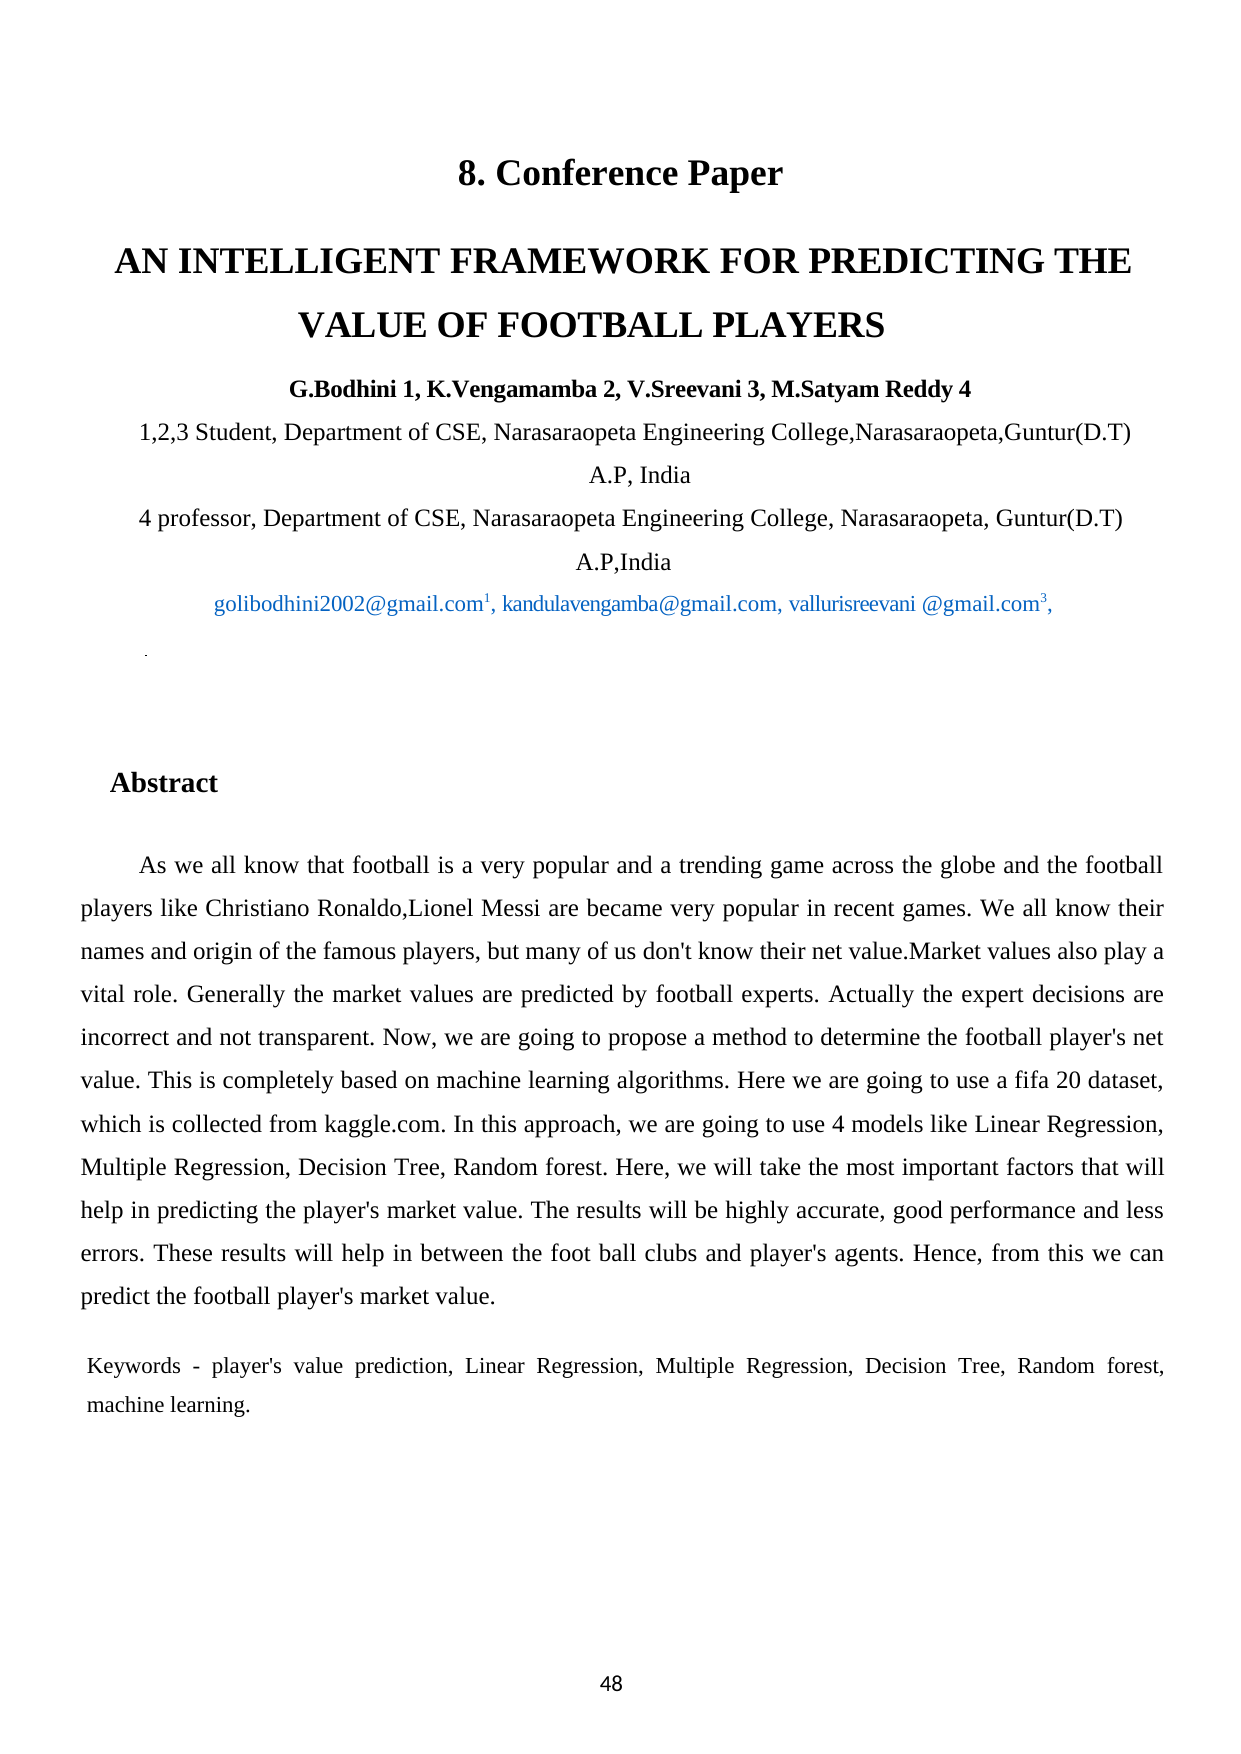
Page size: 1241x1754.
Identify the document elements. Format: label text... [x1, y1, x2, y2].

text As we all know that football is a very popular and a trending game across the globe and the football players like Christiano Ronaldo,Lionel Messi are became very popular in recent games. We all know their names and origin of the famous players, but many of us don't know their net value.Market values also play a vital role. Generally the market values are predicted by football experts. Actually the expert decisions are incorrect and not transparent. Now, we are going to propose a method to determine the football player's net value. This is completely based on machine learning algorithms. Here we are going to use a fifa 20 dataset, which is collected from kaggle.com. In this approach, we are going to use 4 models like Linear Regression, Multiple Regression, Decision Tree, Random forest. Here, we will take the most important factors that will help in predicting the player's market value. The results will be highly accurate, good performance and less errors. These results will help in between the foot ball clubs and player's agents. Hence, from this we can predict the football player's market value. [80, 850, 1166, 1310]
list Conference Paper [64, 150, 1166, 193]
text Keywords - player's value prediction, Linear Regression, Multiple Regression, Decision Tree, Random forest, machine learning. [87, 1352, 1166, 1418]
text Abstract [80, 765, 1166, 798]
list 4 professor, Department of CSE, Narasaraopeta Engineering College, Narasaraopeta, Guntur(D.T) [64, 503, 1166, 532]
title AN INTELLIGENT FRAMEWORK FOR PREDICTING THE VALUE OF FOOTBALL PLAYERS [114, 238, 1166, 346]
text 1,2,3 Student, Department of CSE, Narasaraopeta Engineering College,Narasaraopeta,Guntur(D.T) [64, 417, 1166, 446]
list golibodhini2002@gmail.com1, kandulavengamba@gmail.com, vallurisreevani @gmail.com3, [64, 590, 1166, 616]
list A.P, India [514, 460, 1166, 489]
list A.P,India [64, 547, 1166, 575]
title G.Bodhini 1, K.Vengamamba 2, V.Sreevani 3, M.Satyam Reddy 4 [174, 374, 1118, 403]
